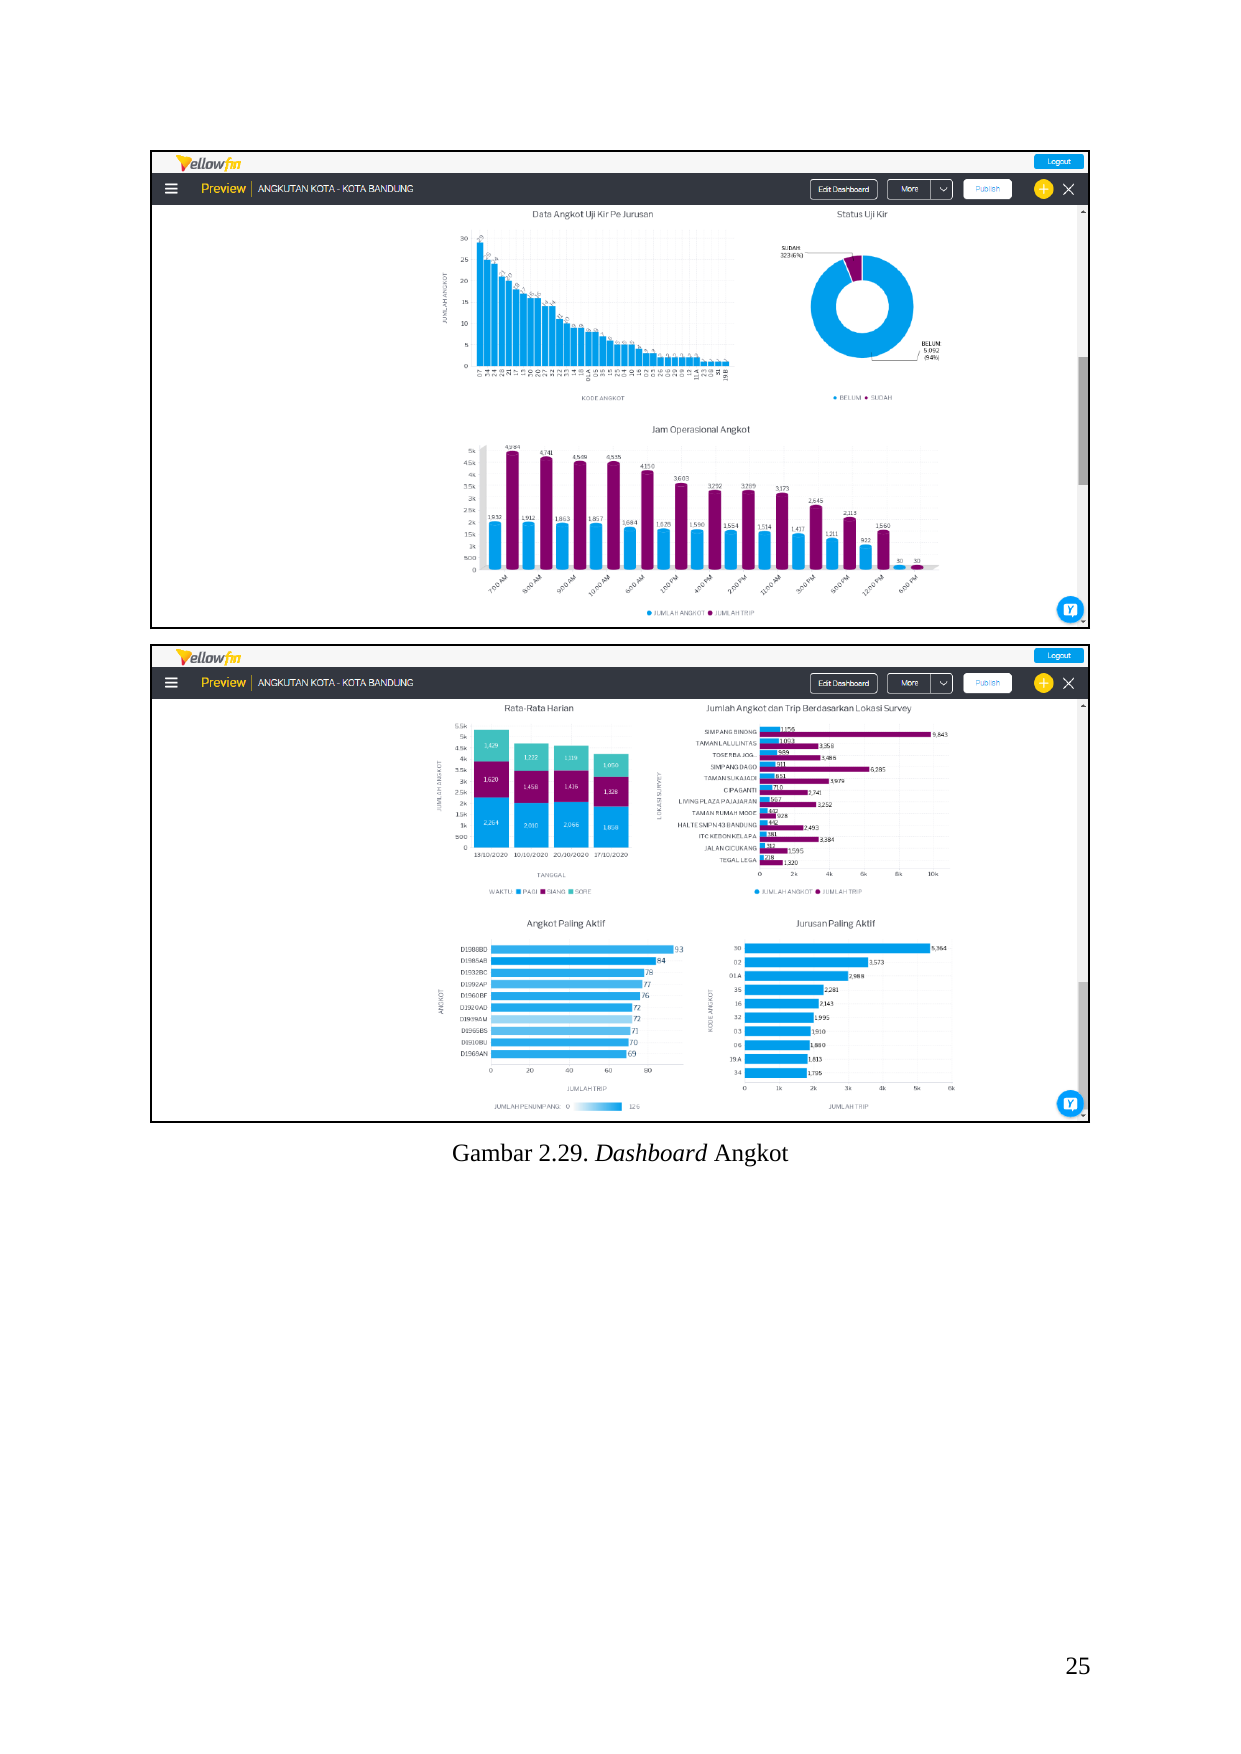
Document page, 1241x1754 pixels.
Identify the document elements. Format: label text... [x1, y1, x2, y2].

text Gambar 2.29. Dashboard Angkot [150, 1138, 1090, 1166]
picture [152, 152, 1088, 627]
picture [152, 646, 1088, 1121]
